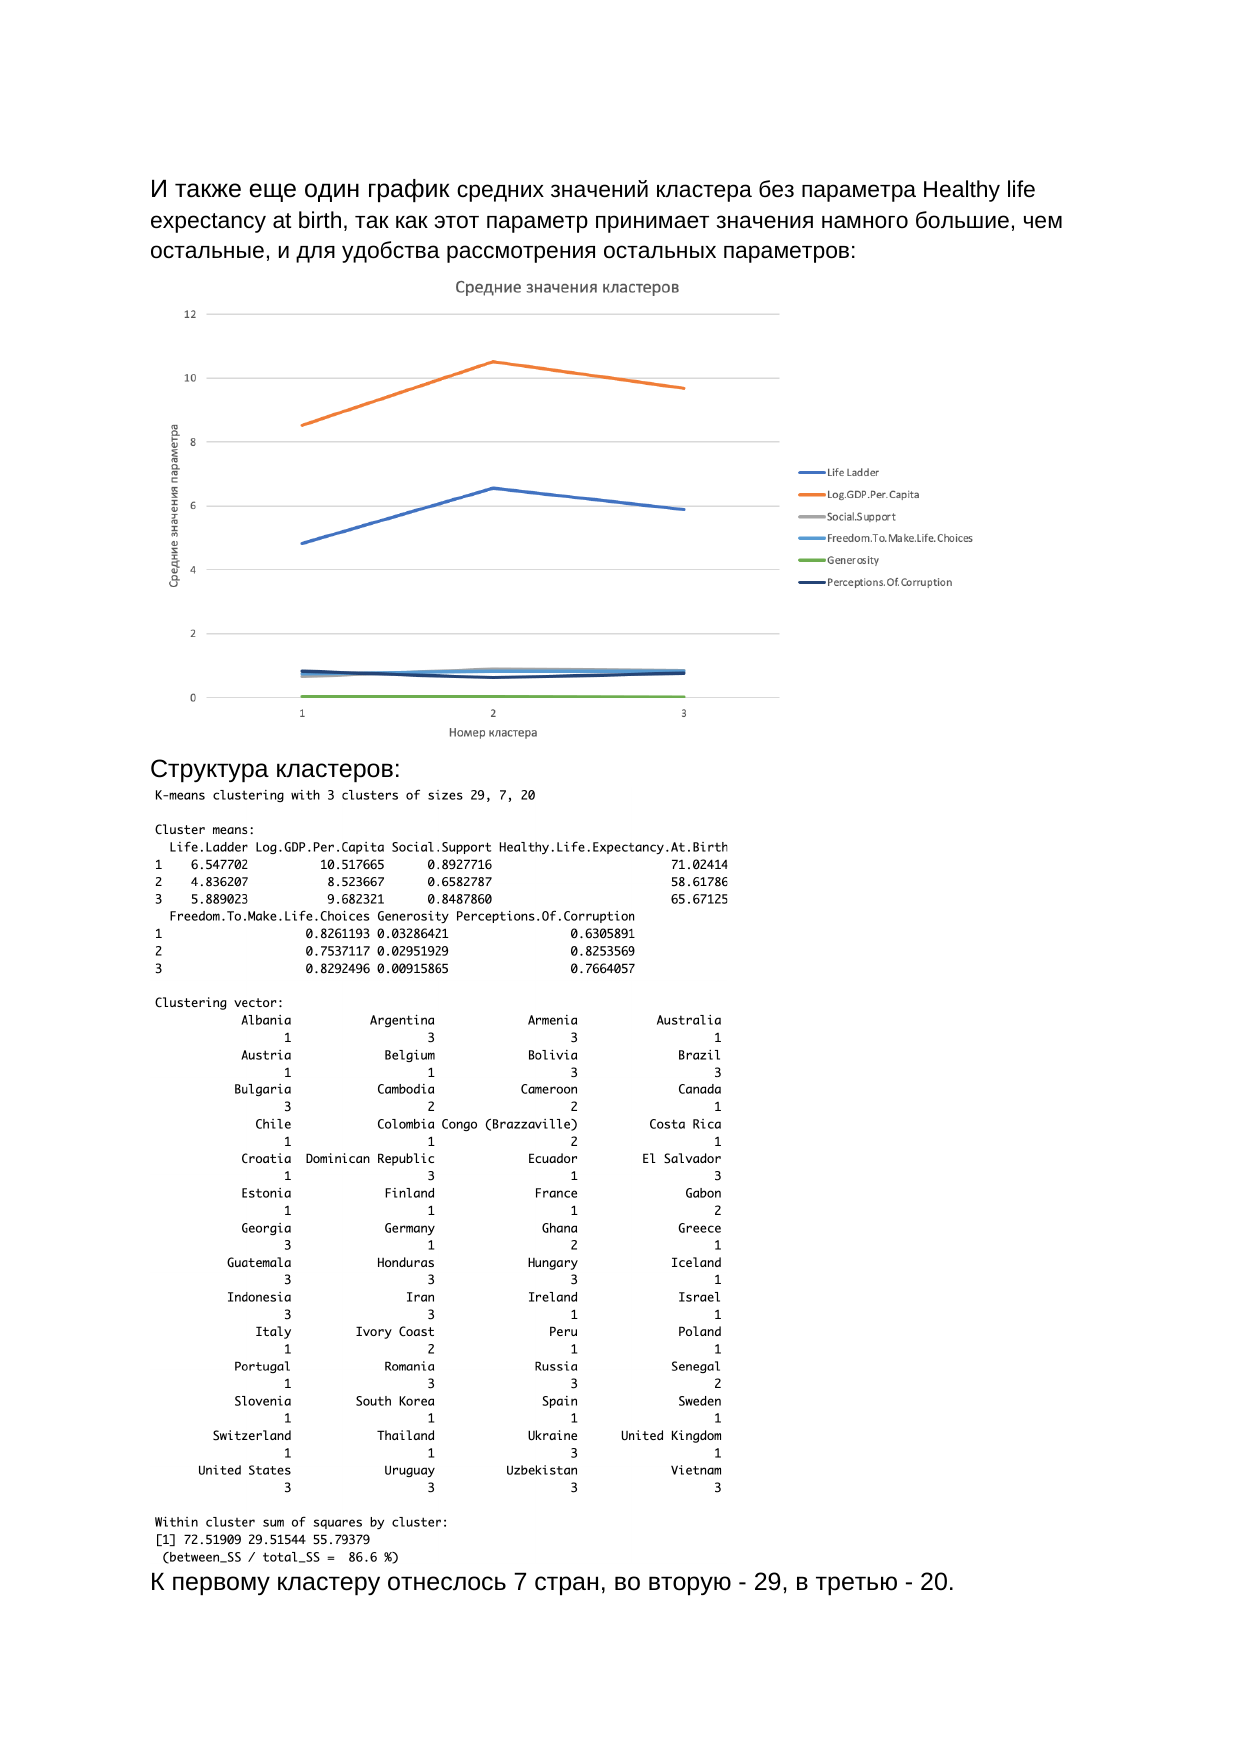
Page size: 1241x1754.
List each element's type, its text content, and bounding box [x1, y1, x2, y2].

text И также еще один график средних значений кластера без параметра Healthy life expectancy at birth, так как этот параметр принимает значения намного большие, чем остальные, и для удобства рассмотрения остальных параметров: [150, 174, 1090, 263]
text К первому кластеру отнеслось 7 стран, во вторую - 29, в третью - 20. [150, 1567, 1090, 1596]
picture [150, 267, 976, 751]
picture [150, 787, 728, 1564]
text Структура кластеров: [150, 754, 1090, 783]
